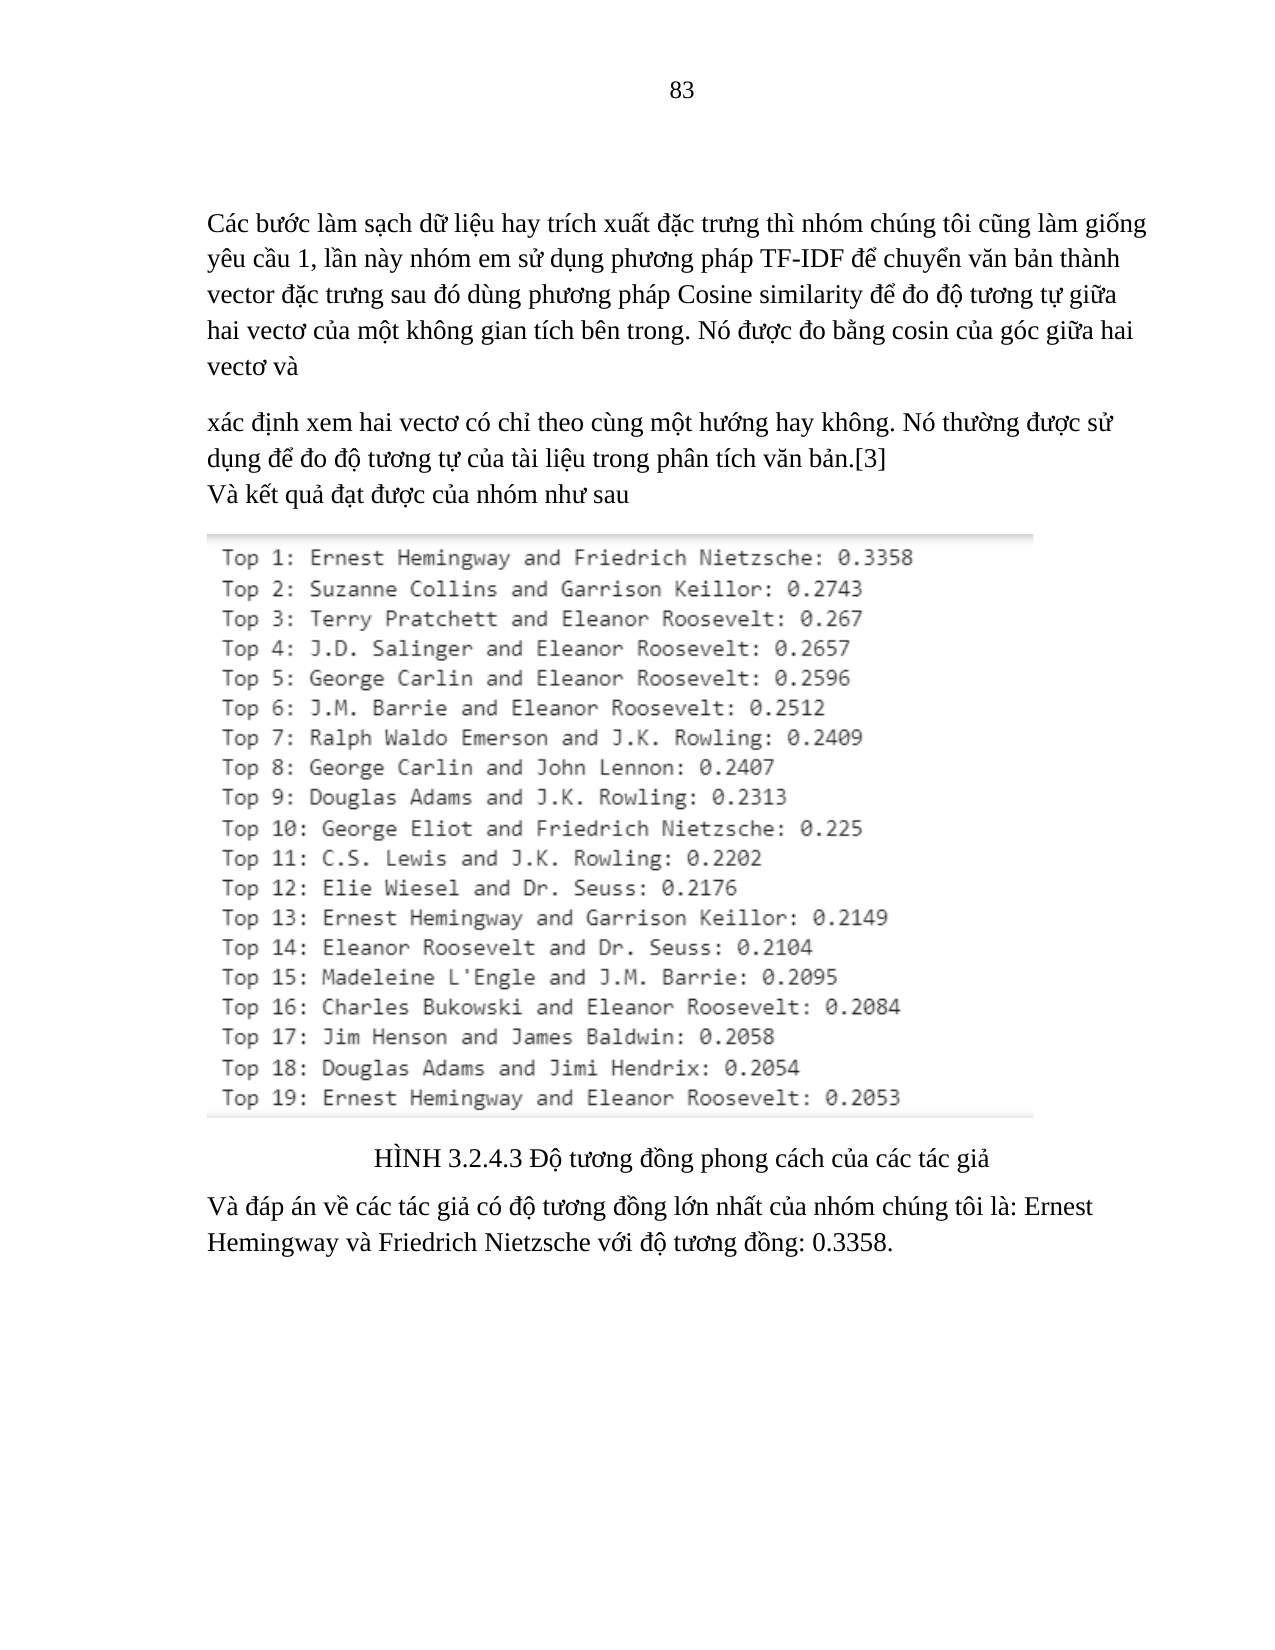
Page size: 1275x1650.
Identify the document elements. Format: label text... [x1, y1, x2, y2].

text Và đáp án về các tác giả có độ tương đồng lớn nhất của nhóm chúng tôi là: Ernest Hemingway và Friedrich Nietzsche với độ tương đồng: 0.3358. [207, 1191, 1157, 1257]
picture [206, 534, 1034, 1118]
text Và kết quả đạt được của nhóm như sau [207, 478, 1157, 509]
text HÌNH 3.2.4.3 Độ tương đồng phong cách của các tác giả [207, 1142, 1157, 1173]
text xác định xem hai vectơ có chỉ theo cùng một hướng hay không. Nó thường được sử dụng để đo độ tương tự của tài liệu trong phân tích văn bản.[3] [207, 406, 1157, 473]
text Các bước làm sạch dữ liệu hay trích xuất đặc trưng thì nhóm chúng tôi cũng làm giống yêu cầu 1, lần này nhóm em sử dụng phương pháp TF-IDF để chuyển văn bản thành vector đặc trưng sau đó dùng phương pháp Cosine similarity để đo độ tương tự giữa hai vectơ của một không gian tích bên trong. Nó được đo bằng cosin của góc giữa hai vectơ và [207, 207, 1157, 381]
